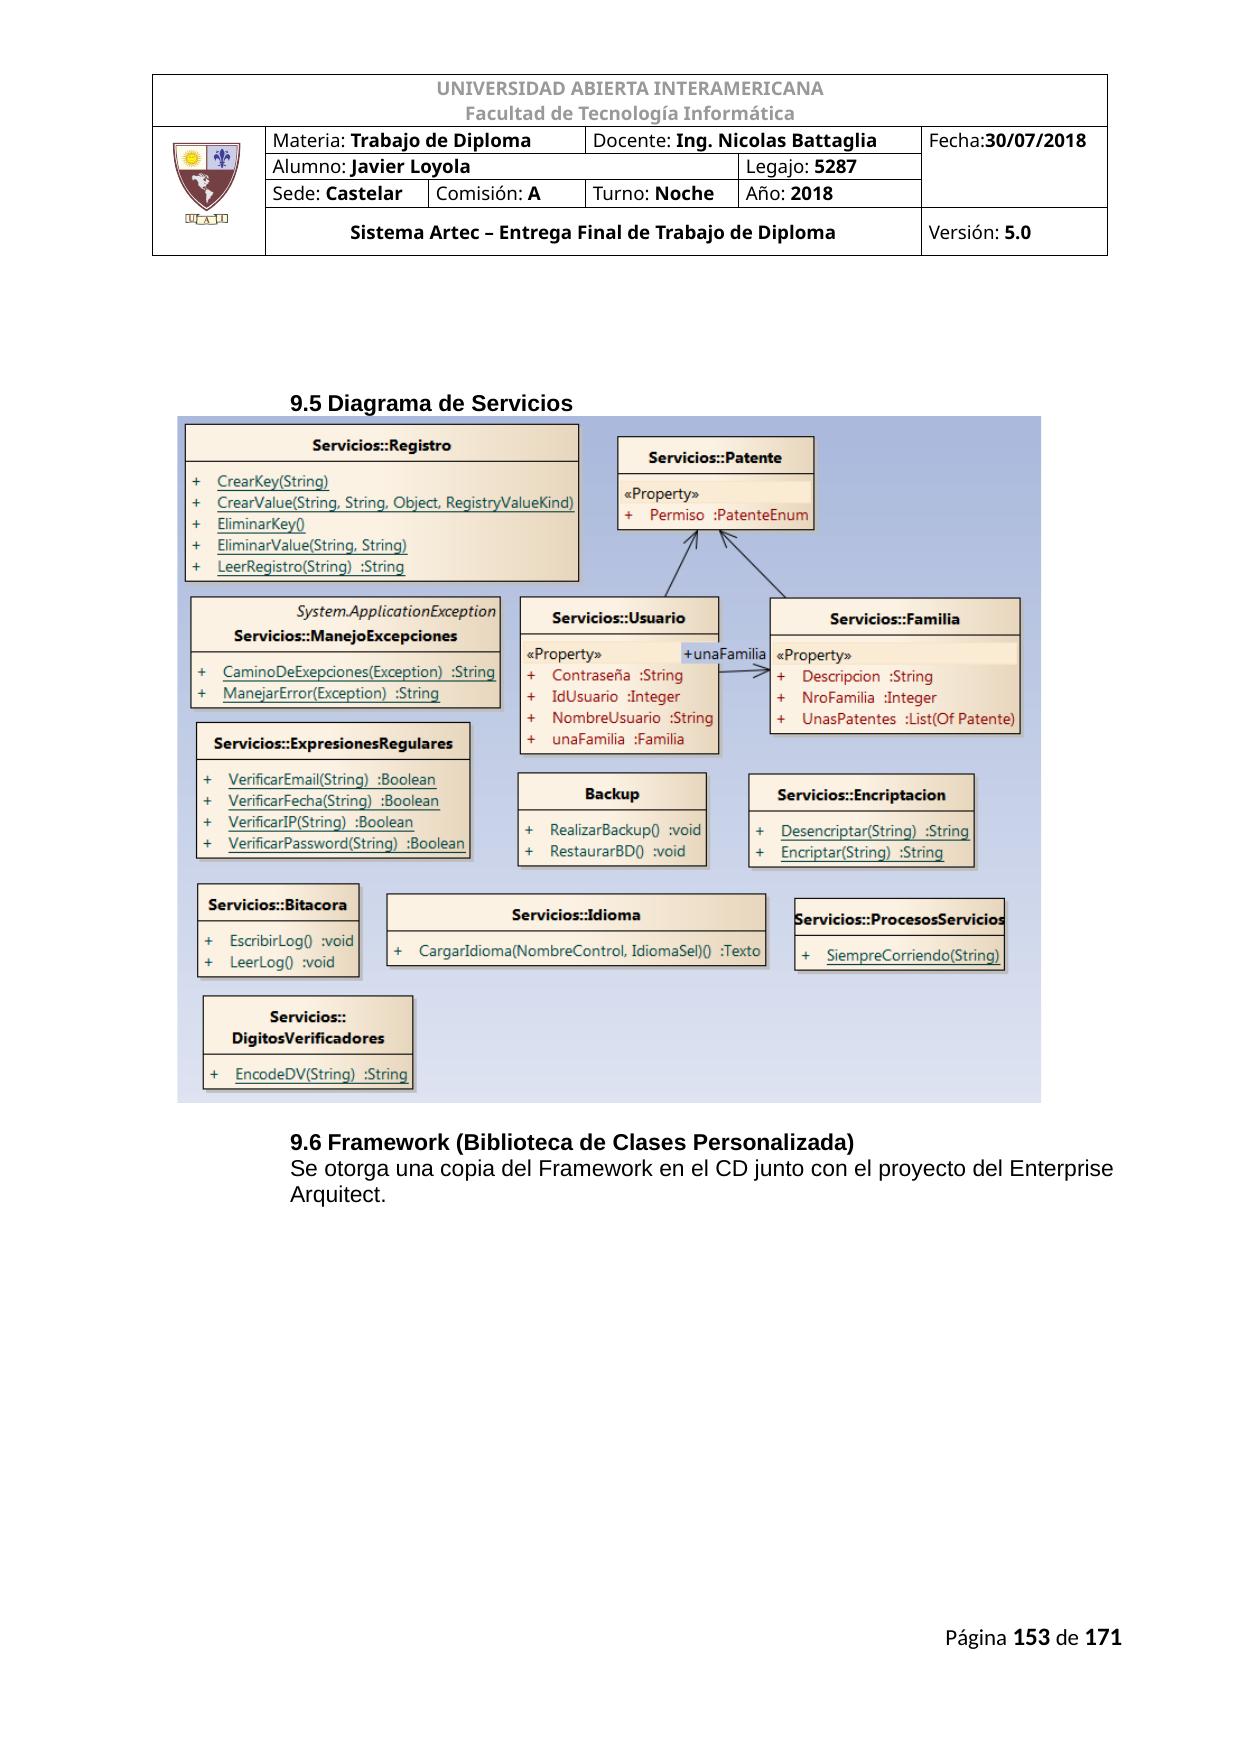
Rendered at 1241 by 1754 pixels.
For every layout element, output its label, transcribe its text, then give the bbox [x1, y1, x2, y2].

list Diagrama de Servicios [290, 390, 1122, 416]
picture [157, 136, 257, 228]
text Se otorga una copia del Framework en el CD junto con el proyecto del Enterprise Arquitect. [290, 1155, 1122, 1208]
list Framework (Biblioteca de Clases Personalizada) [290, 1129, 1122, 1155]
picture [177, 416, 1042, 1103]
